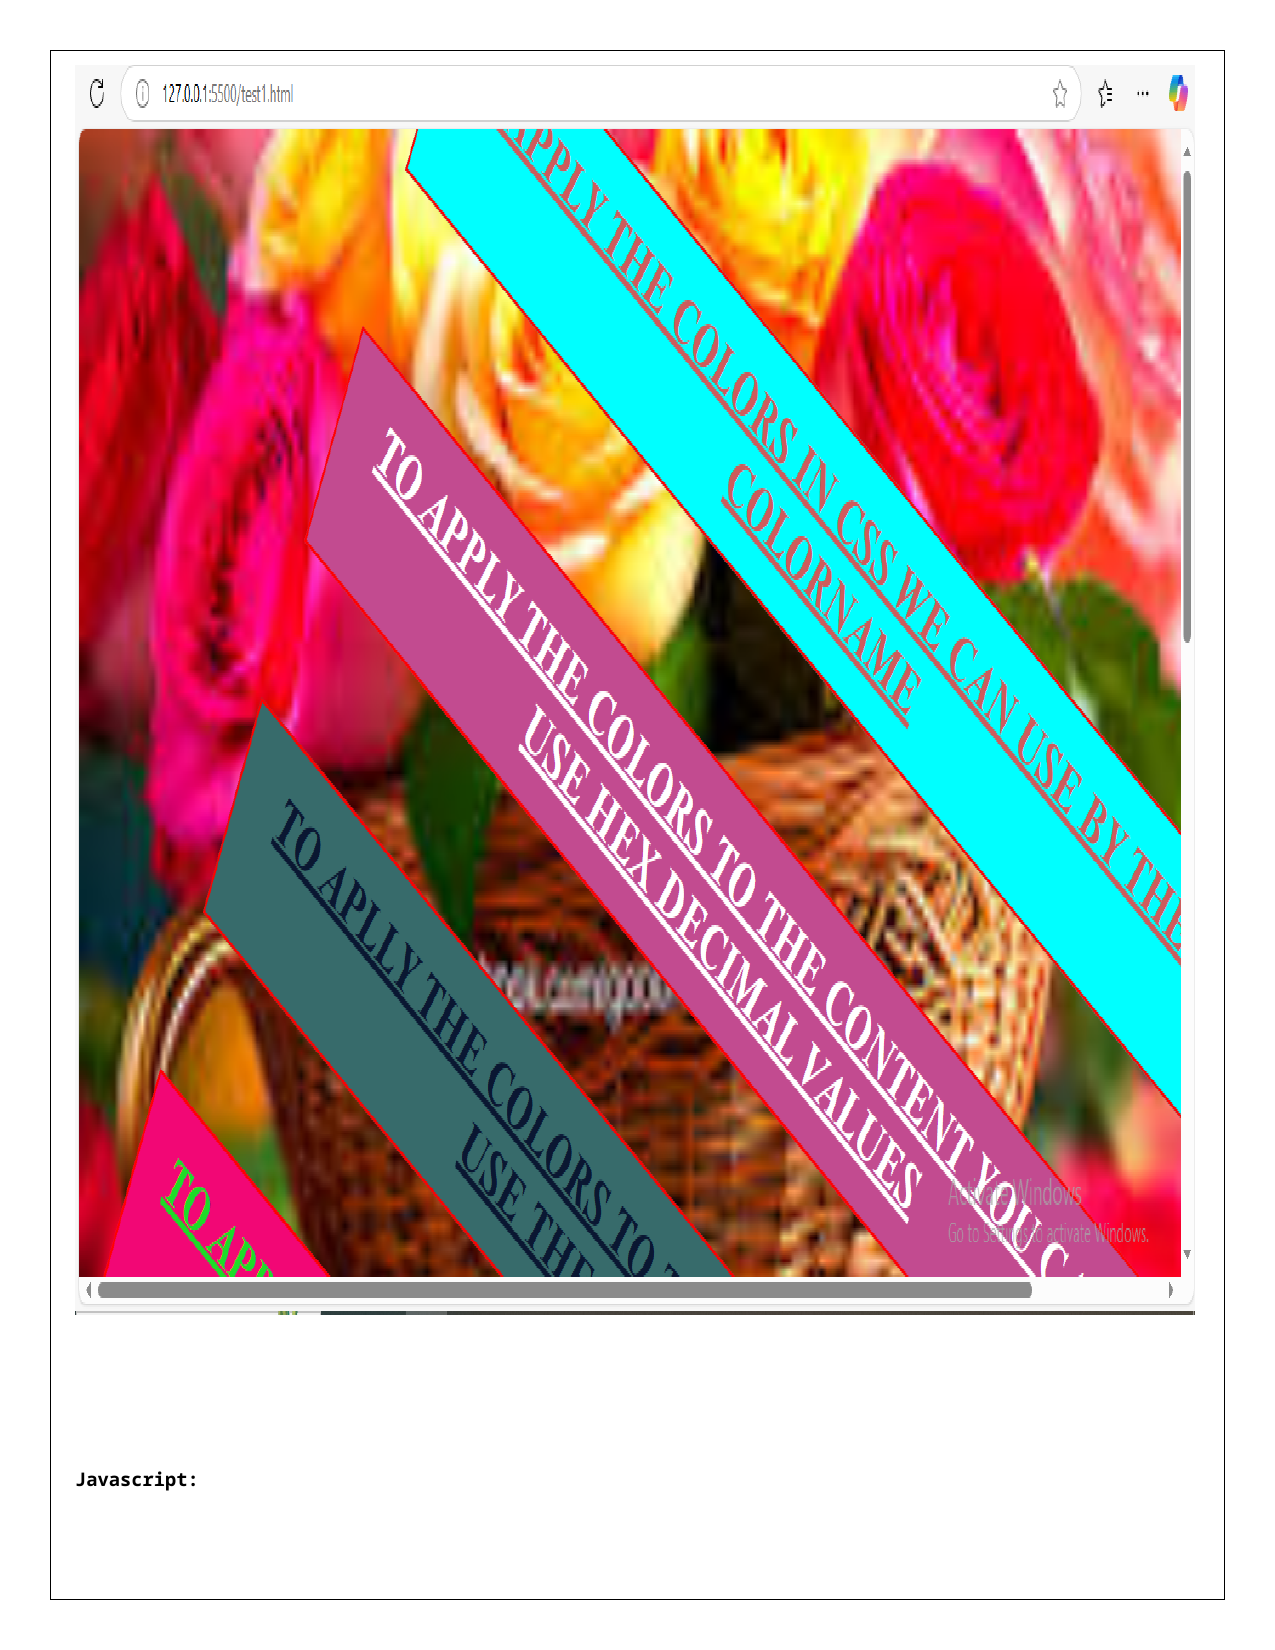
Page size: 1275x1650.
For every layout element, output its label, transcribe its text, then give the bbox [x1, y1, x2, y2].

picture [75, 65, 1195, 1315]
text Javascript: [75, 1466, 1125, 1491]
